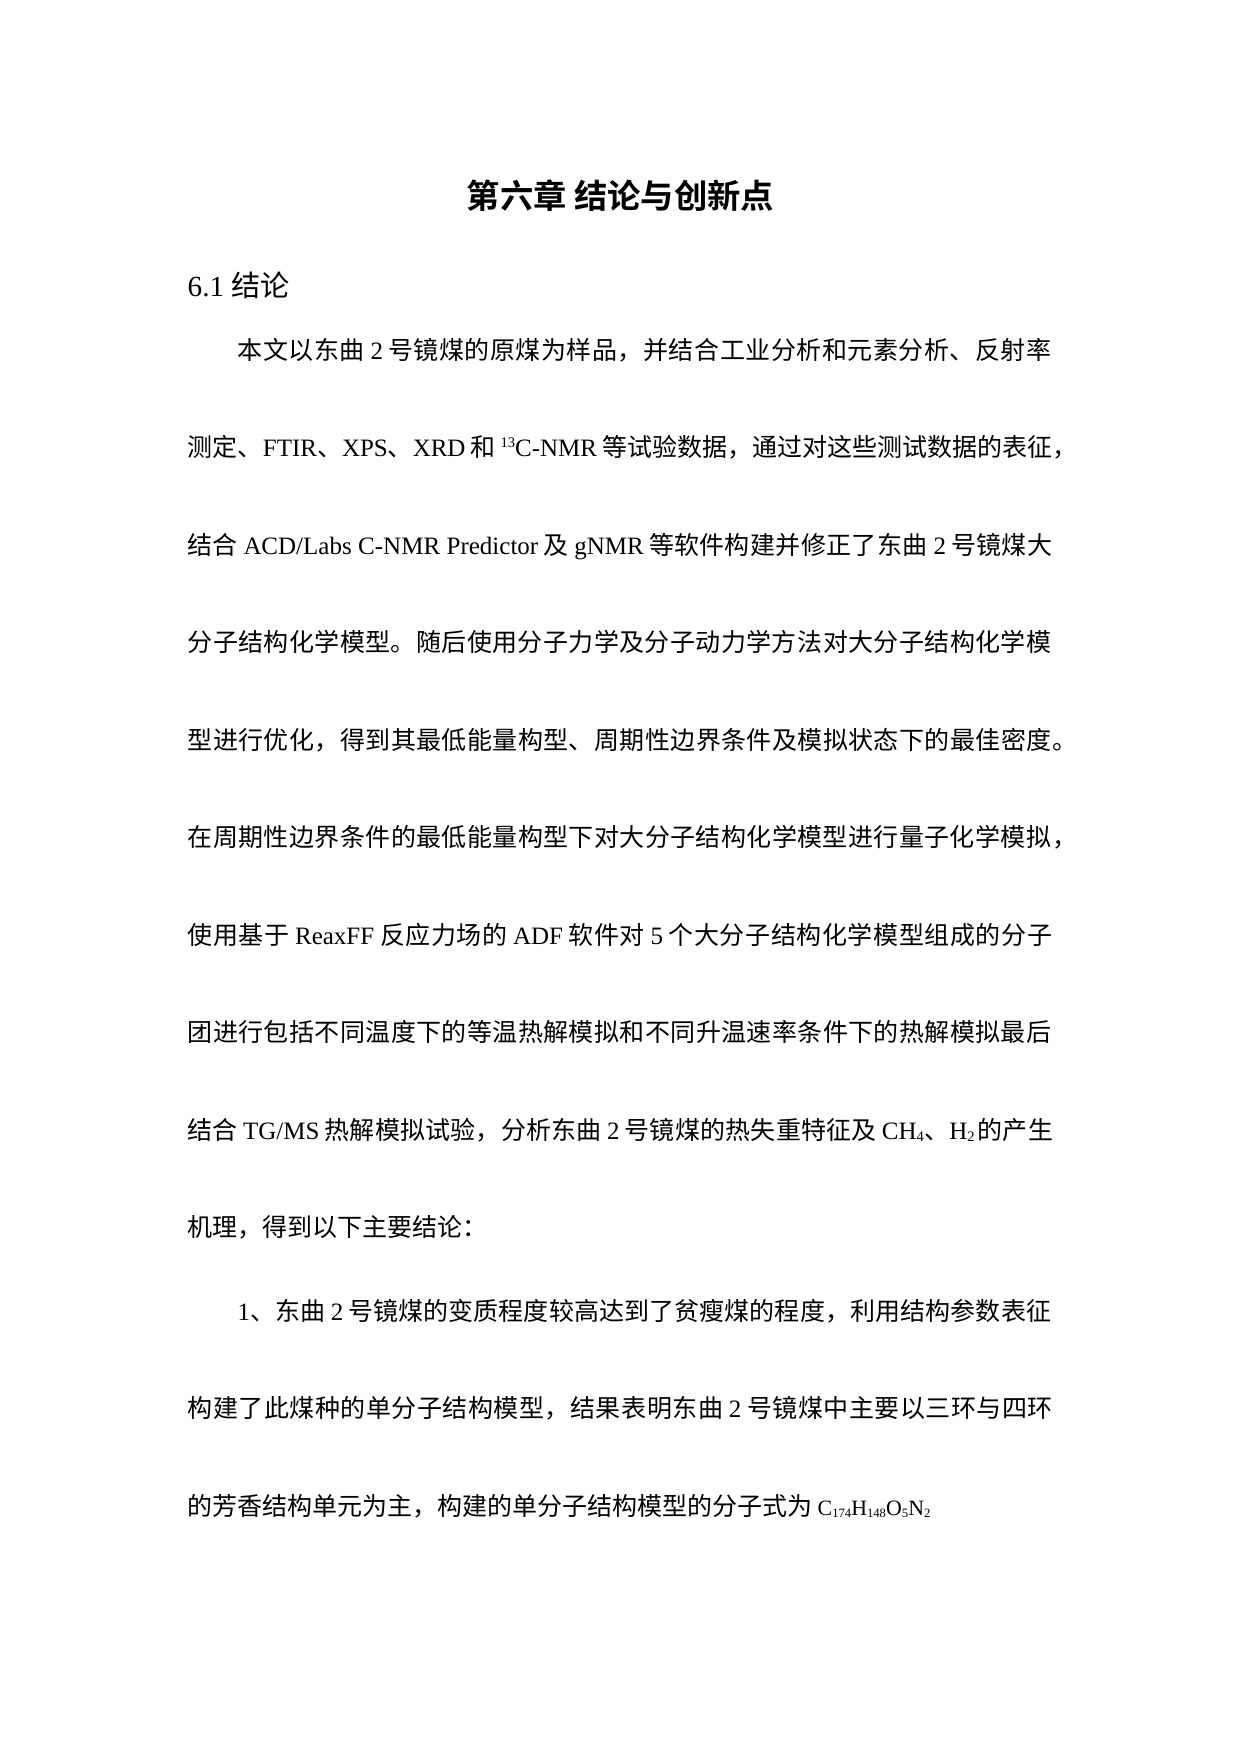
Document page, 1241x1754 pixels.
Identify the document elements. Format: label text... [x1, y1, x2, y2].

text 本文以东曲2号镜煤的原煤为样品，并结合工业分析和元素分析、反射率测定、FTIR、XPS、XRD和13C-NMR等试验数据，通过对这些测试数据的表征，结合ACD/Labs C-NMR Predictor及gNMR等软件构建并修正了东曲2号镜煤大分子结构化学模型。随后使用分子力学及分子动力学方法对大分子结构化学模型进行优化，得到其最低能量构型、周期性边界条件及模拟状态下的最佳密度。在周期性边界条件的最低能量构型下对大分子结构化学模型进行量子化学模拟，使用基于ReaxFF反应力场的ADF软件对5个大分子结构化学模型组成的分子团进行包括不同温度下的等温热解模拟和不同升温速率条件下的热解模拟最后结合TG/MS热解模拟试验，分析东曲2号镜煤的热失重特征及CH4、H2的产生机理，得到以下主要结论： [187, 316, 1053, 1258]
text 6.1 结论 [187, 251, 1053, 316]
text 第六章 结论与创新点 [187, 162, 1053, 227]
text 1、东曲2号镜煤的变质程度较高达到了贫瘦煤的程度，利用结构参数表征构建了此煤种的单分子结构模型，结果表明东曲2号镜煤中主要以三环与四环的芳香结构单元为主，构建的单分子结构模型的分子式为C174H148O5N2 [187, 1277, 1053, 1537]
